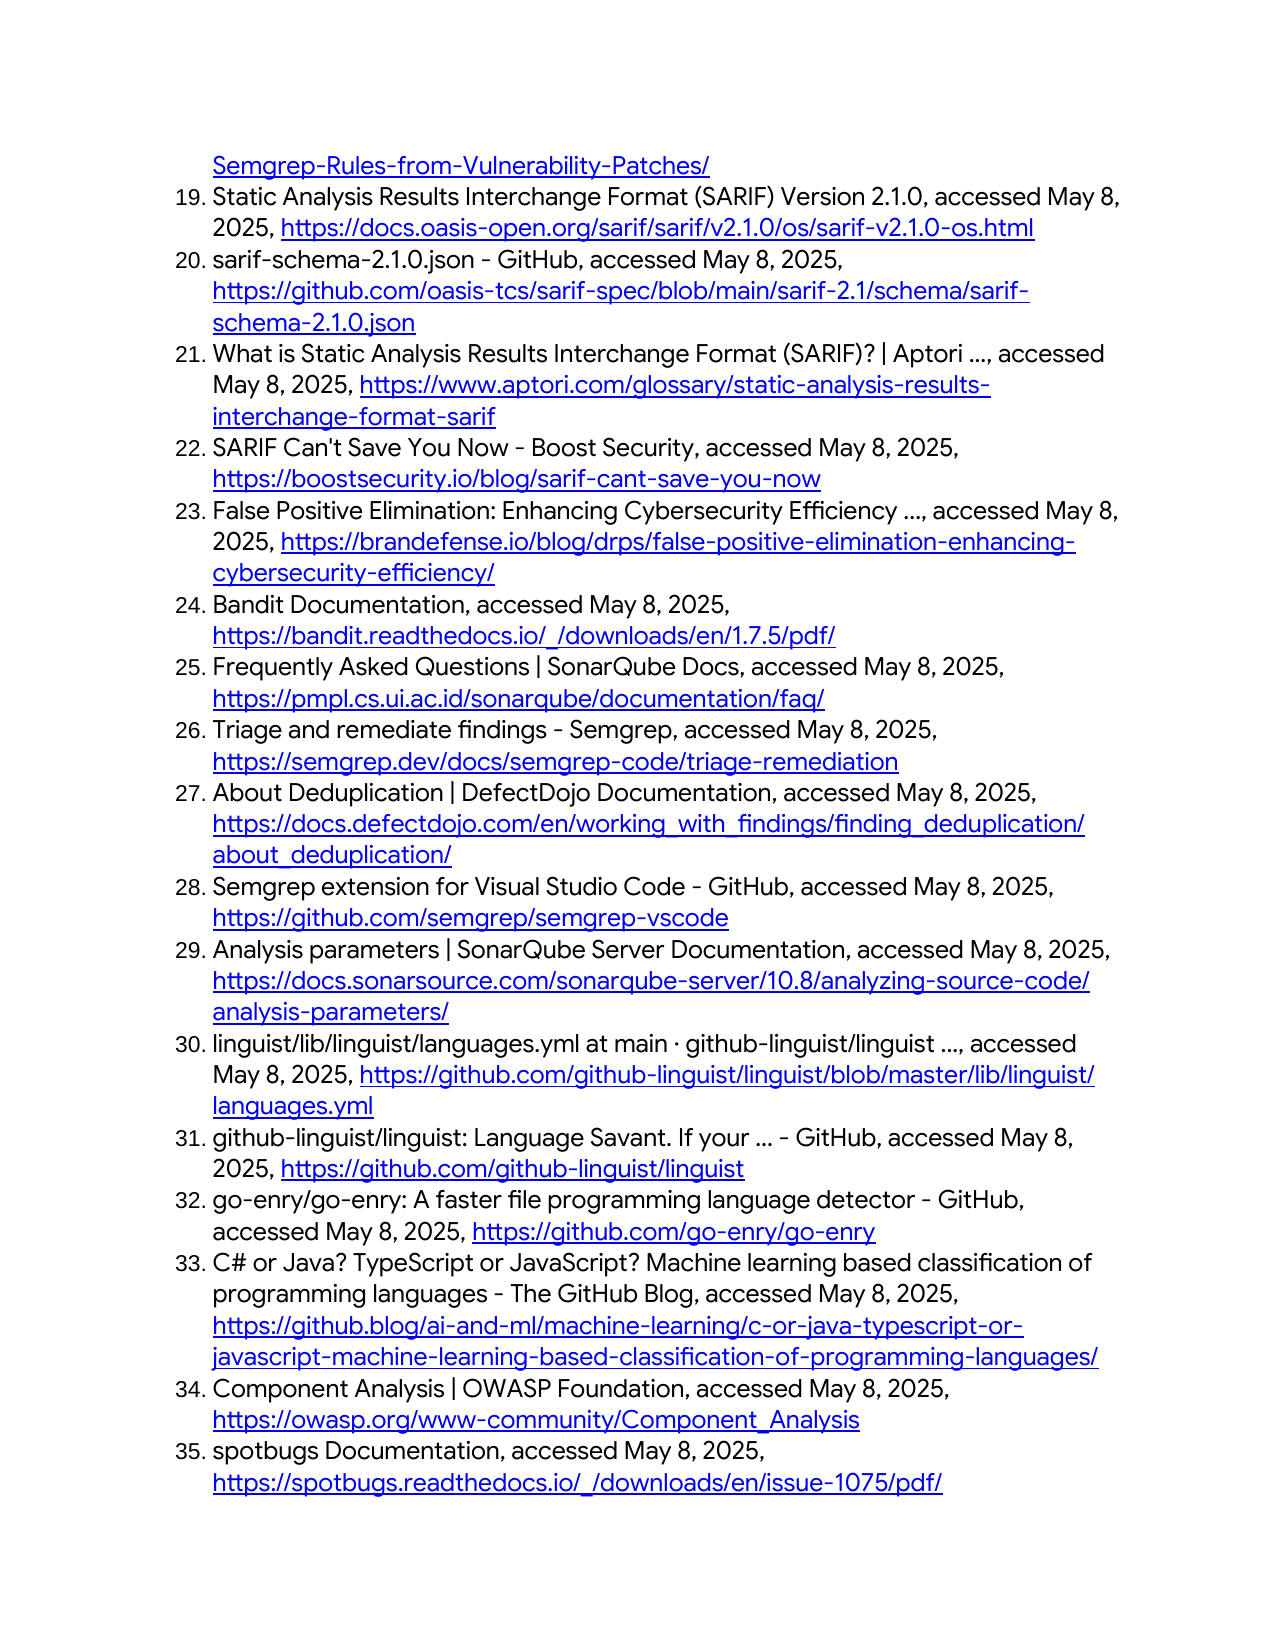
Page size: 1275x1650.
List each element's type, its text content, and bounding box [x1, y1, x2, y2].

list About Deduplication | DefectDojo Documentation, accessed May 8, 2025, https://docs.defectdojo.com/en/working_with_findings/finding_deduplication/about_deduplication/ [175, 777, 1125, 871]
list linguist/lib/linguist/languages.yml at main · github-linguist/linguist ..., accessed May 8, 2025, https://github.com/github-linguist/linguist/blob/master/lib/linguist/languages.yml [175, 1028, 1125, 1122]
list Component Analysis | OWASP Foundation, accessed May 8, 2025, https://owasp.org/www-community/Component_Analysis [175, 1373, 1125, 1436]
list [175, 150, 1125, 181]
list github-linguist/linguist: Language Savant. If your ... - GitHub, accessed May 8, 2025, https://github.com/github-linguist/linguist [175, 1122, 1125, 1185]
list Triage and remediate findings - Semgrep, accessed May 8, 2025, https://semgrep.dev/docs/semgrep-code/triage-remediation [175, 714, 1125, 777]
list Static Analysis Results Interchange Format (SARIF) Version 2.1.0, accessed May 8, 2025, https://docs.oasis-open.org/sarif/sarif/v2.1.0/os/sarif-v2.1.0-os.html [175, 181, 1125, 244]
list SARIF Can't Save You Now - Boost Security, accessed May 8, 2025, https://boostsecurity.io/blog/sarif-cant-save-you-now [175, 432, 1125, 495]
list Semgrep extension for Visual Studio Code - GitHub, accessed May 8, 2025, https://github.com/semgrep/semgrep-vscode [175, 871, 1125, 934]
list False Positive Elimination: Enhancing Cybersecurity Efficiency ..., accessed May 8, 2025, https://brandefense.io/blog/drps/false-positive-elimination-enhancing-cybersecurity-efficiency/ [175, 495, 1125, 589]
list What is Static Analysis Results Interchange Format (SARIF)? | Aptori ..., accessed May 8, 2025, https://www.aptori.com/glossary/static-analysis-results-interchange-format-sarif [175, 338, 1125, 432]
list sarif-schema-2.1.0.json - GitHub, accessed May 8, 2025, https://github.com/oasis-tcs/sarif-spec/blob/main/sarif-2.1/schema/sarif-schema-2.1.0.json [175, 244, 1125, 338]
list C# or Java? TypeScript or JavaScript? Machine learning based classification of programming languages - The GitHub Blog, accessed May 8, 2025, https://github.blog/ai-and-ml/machine-learning/c-or-java-typescript-or-javascript-machine-learning-based-classification-of-programming-languages/ [175, 1247, 1125, 1373]
list Bandit Documentation, accessed May 8, 2025, https://bandit.readthedocs.io/_/downloads/en/1.7.5/pdf/ [175, 589, 1125, 652]
list go-enry/go-enry: A faster file programming language detector - GitHub, accessed May 8, 2025, https://github.com/go-enry/go-enry [175, 1185, 1125, 1247]
list spotbugs Documentation, accessed May 8, 2025, https://spotbugs.readthedocs.io/_/downloads/en/issue-1075/pdf/ [175, 1436, 1125, 1498]
list Frequently Asked Questions | SonarQube Docs, accessed May 8, 2025, https://pmpl.cs.ui.ac.id/sonarqube/documentation/faq/ [175, 652, 1125, 714]
list Analysis parameters | SonarQube Server Documentation, accessed May 8, 2025, https://docs.sonarsource.com/sonarqube-server/10.8/analyzing-source-code/analysis-parameters/ [175, 934, 1125, 1028]
